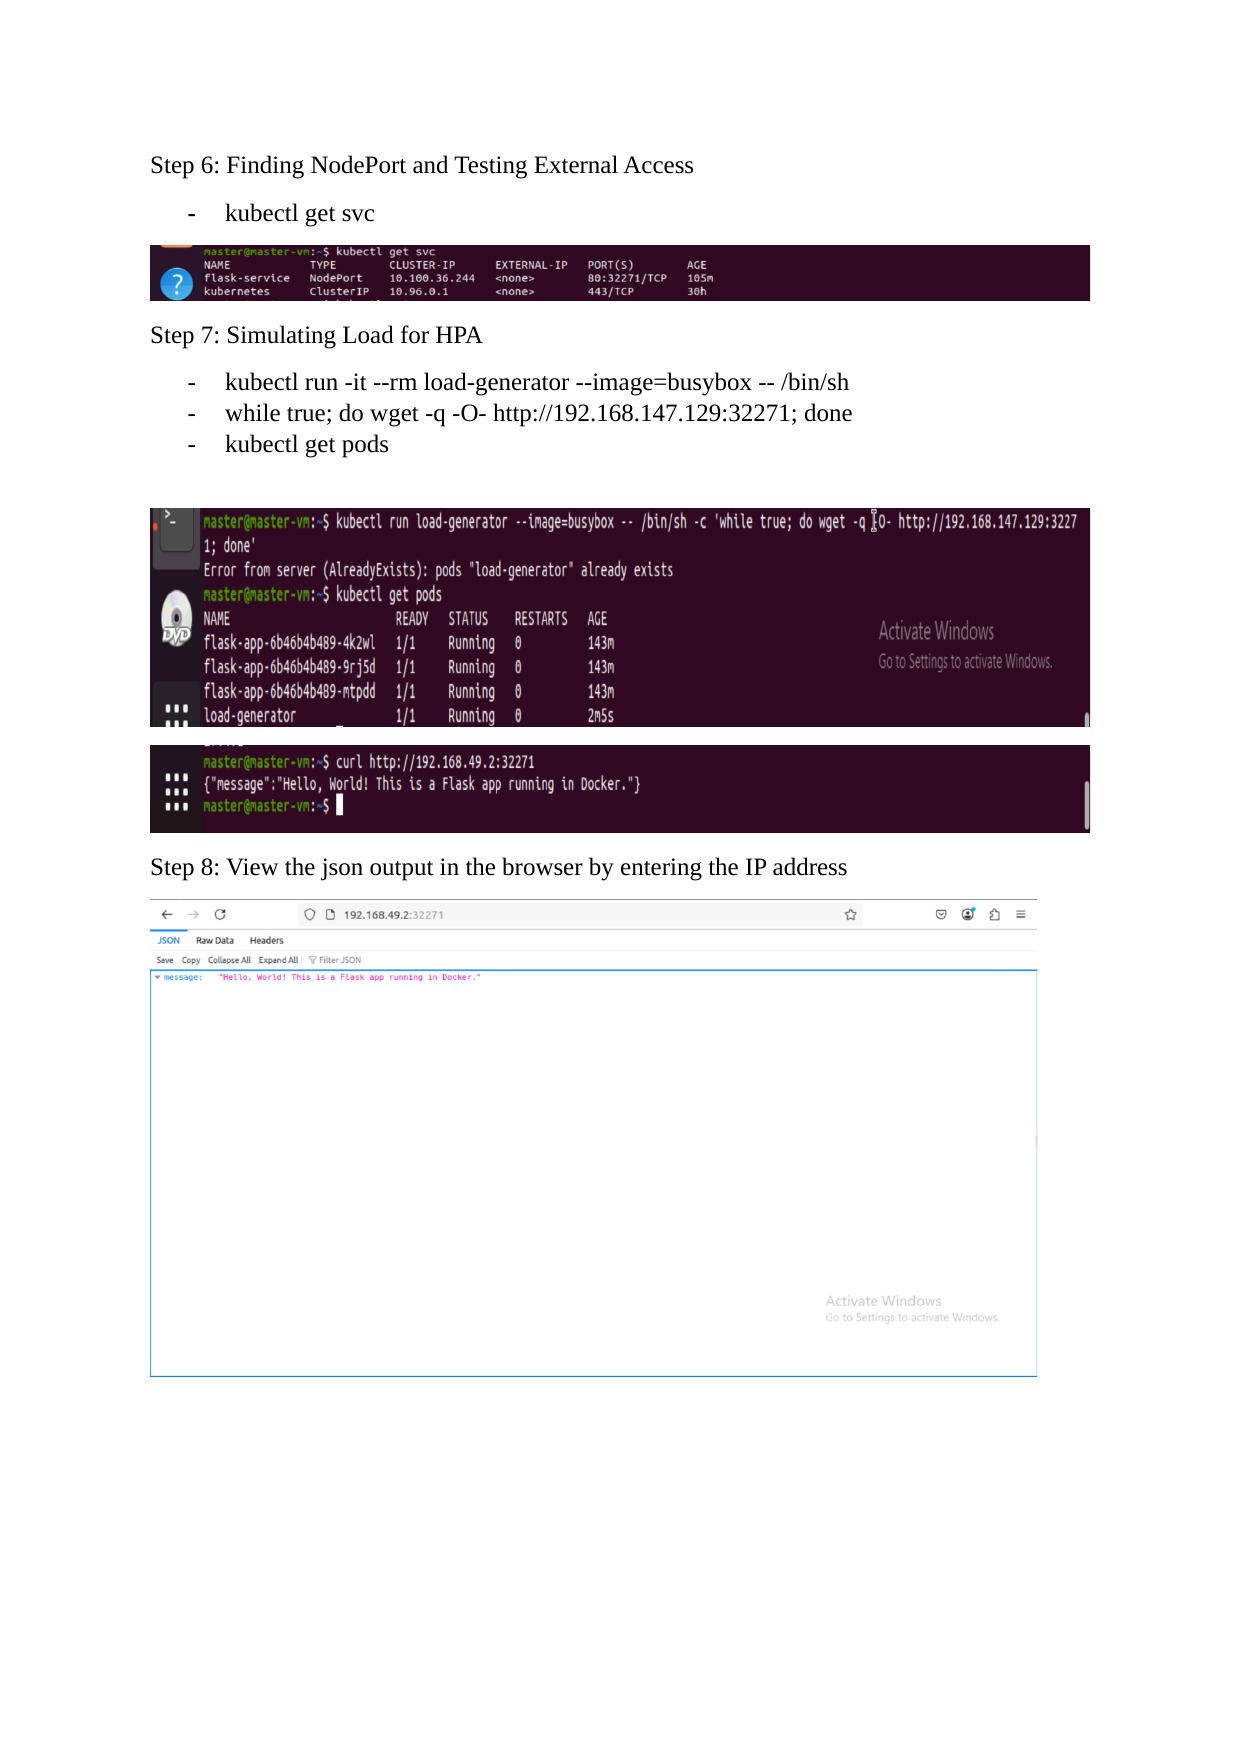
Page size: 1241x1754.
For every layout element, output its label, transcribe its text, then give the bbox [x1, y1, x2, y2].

picture [150, 245, 1091, 301]
text Step 8: View the json output in the browser by entering the IP address [150, 852, 1090, 881]
picture [150, 745, 1091, 833]
list while true; do wget -q -O- http://192.168.147.129:32271; done [187, 398, 1090, 427]
picture [150, 899, 1038, 1377]
list kubectl run -it --rm load-generator --image=busybox -- /bin/sh [187, 367, 1090, 396]
picture [150, 508, 1091, 727]
list kubectl get pods [187, 429, 1090, 458]
text Step 7: Simulating Load for HPA [150, 320, 1090, 348]
list kubectl get svc [187, 198, 1090, 226]
text Step 6: Finding NodePort and Testing External Access [150, 150, 1090, 179]
